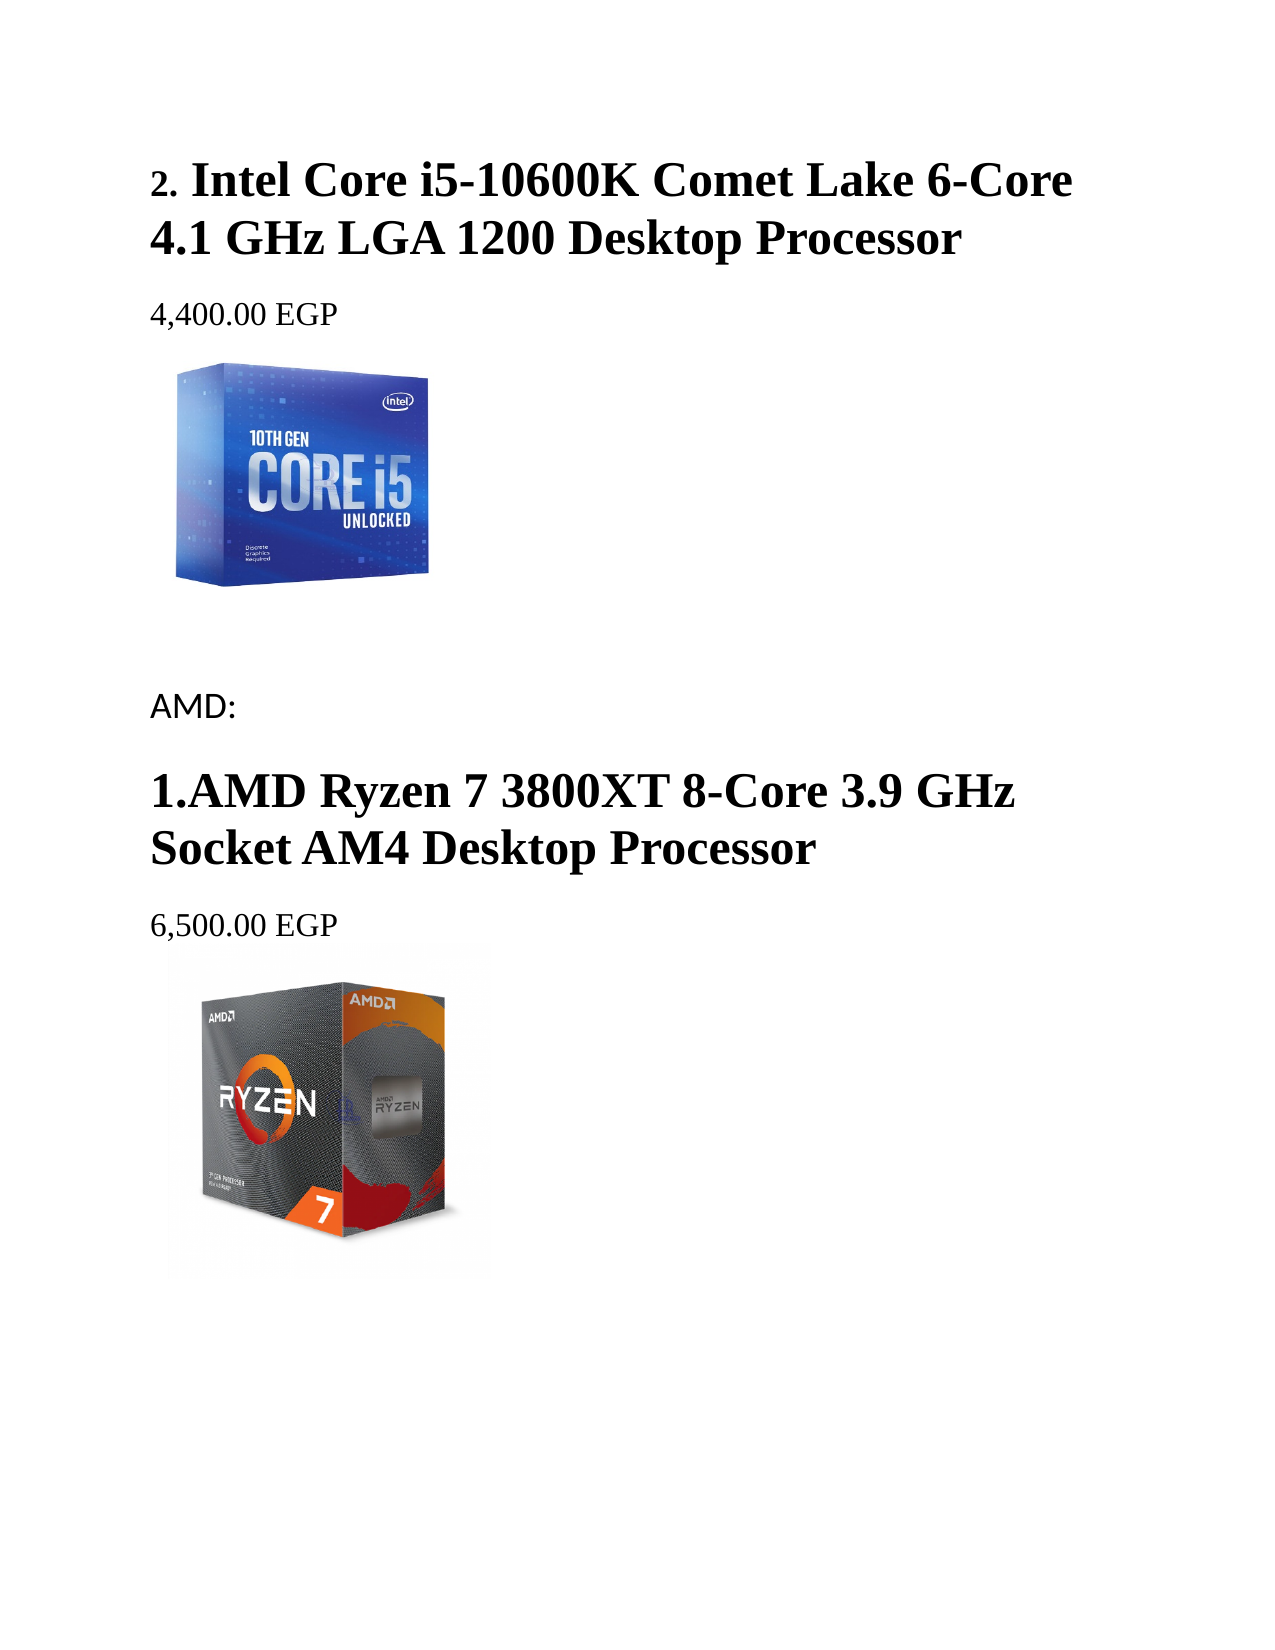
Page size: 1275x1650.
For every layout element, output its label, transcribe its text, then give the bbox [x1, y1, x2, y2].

text 6,500.00 EGP [150, 905, 1125, 943]
text 4,400.00 EGP [150, 294, 1125, 332]
text AMD: [150, 682, 1125, 728]
subtitle 1.AMD Ryzen 7 3800XT 8-Core 3.9 GHz Socket AM4 Desktop Processor [150, 761, 1125, 876]
picture [150, 943, 509, 1279]
subtitle 2. Intel Core i5-10600K Comet Lake 6-Core 4.1 GHz LGA 1200 Desktop Processor [150, 150, 1125, 265]
picture [150, 361, 453, 587]
